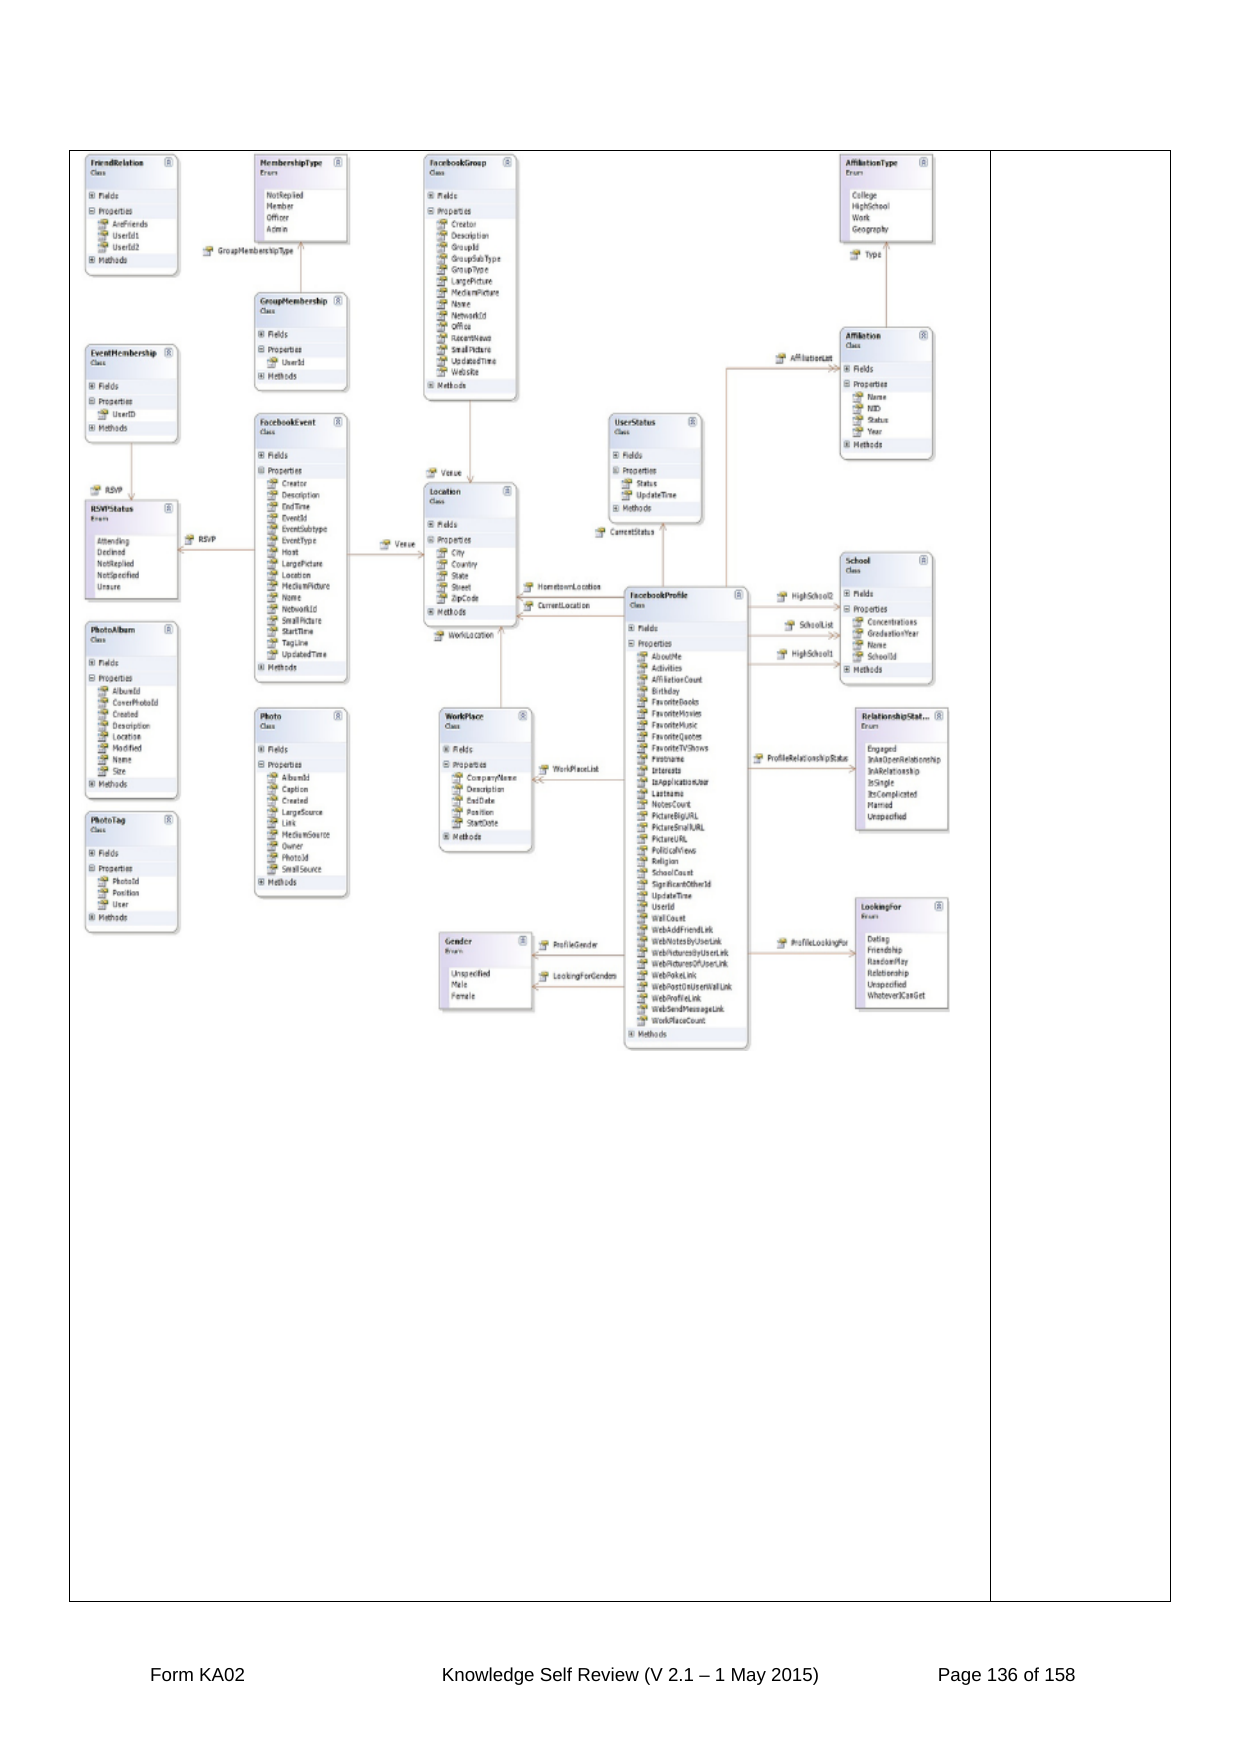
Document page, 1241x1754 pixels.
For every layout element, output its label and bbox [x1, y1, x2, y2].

picture [80, 151, 950, 1051]
table_header [991, 151, 1170, 1601]
table_header [70, 151, 990, 1601]
